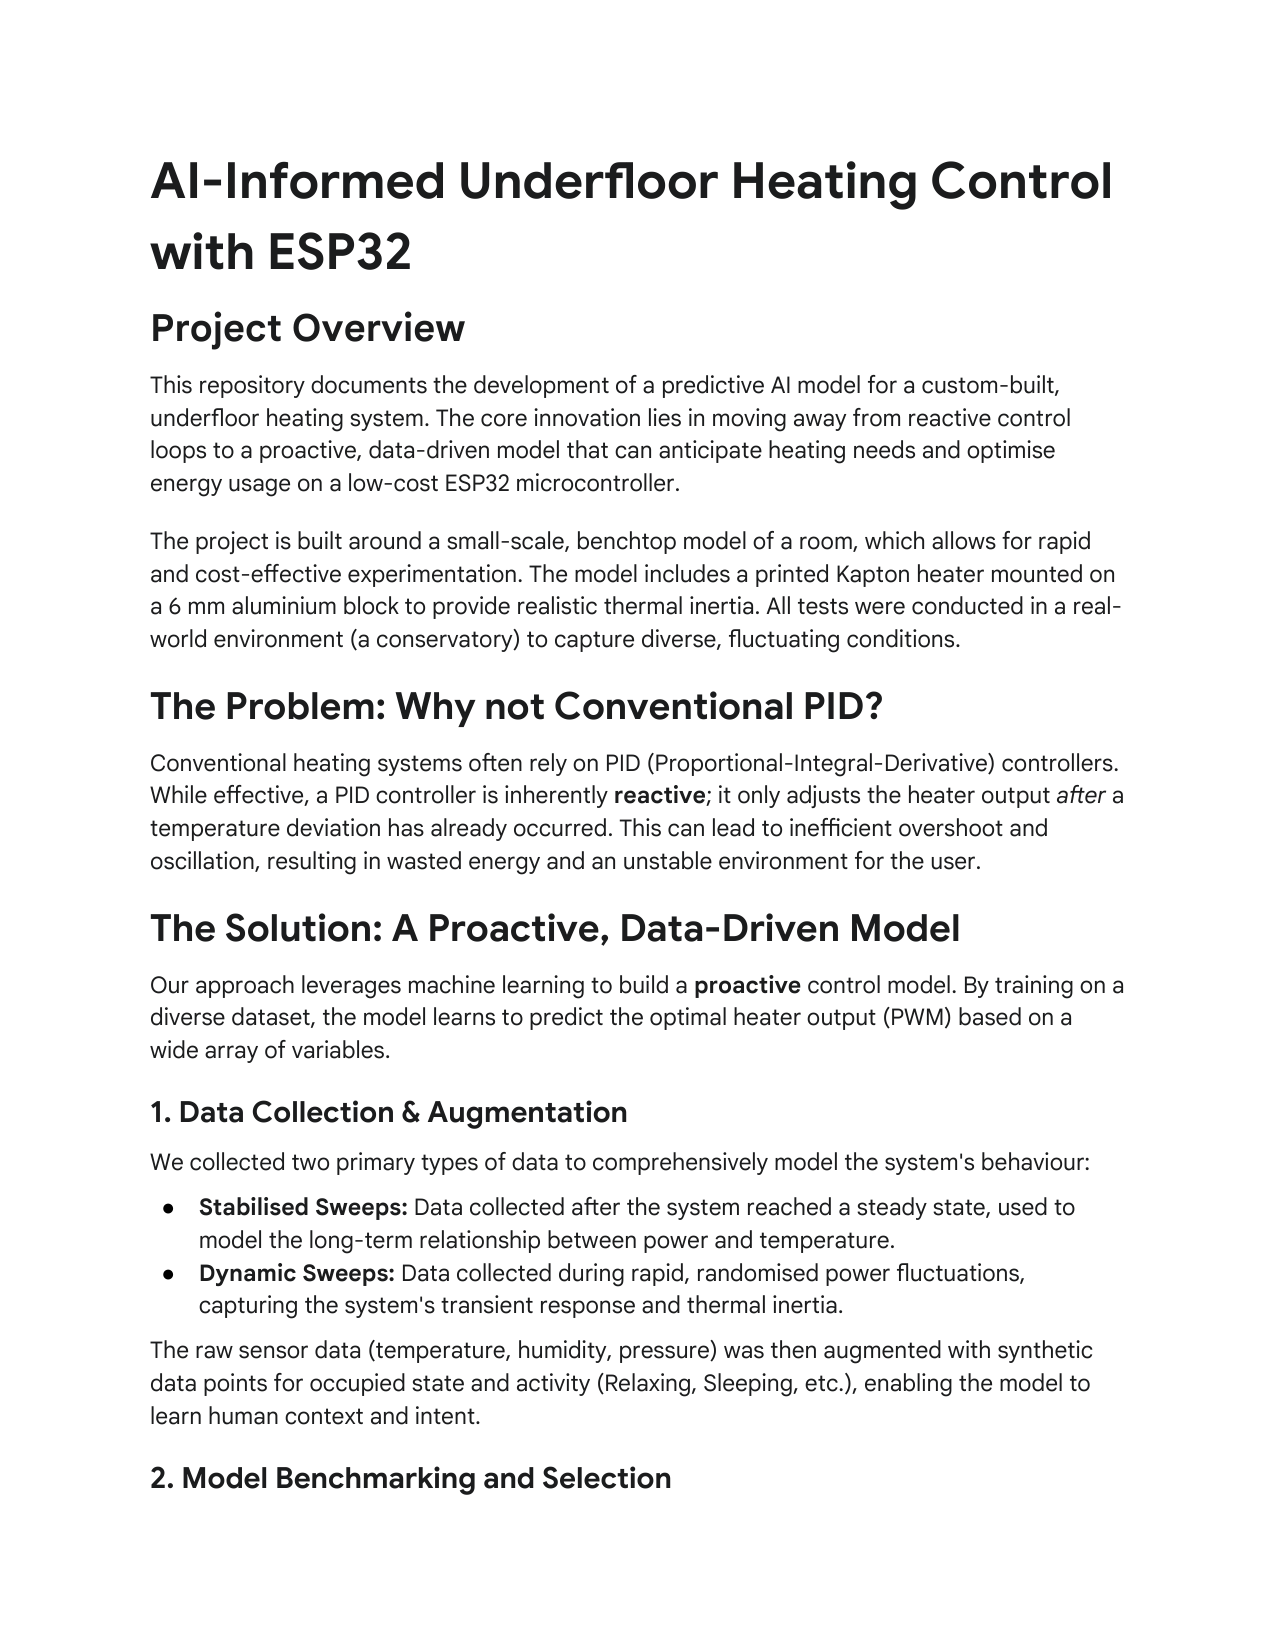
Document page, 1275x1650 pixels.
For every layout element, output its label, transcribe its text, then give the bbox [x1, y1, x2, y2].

subtitle 2. Model Benchmarking and Selection [150, 1460, 1125, 1496]
subtitle AI-Informed Underfloor Heating Control with ESP32 [150, 150, 1125, 284]
text We collected two primary types of data to comprehensively model the system's behaviour: [150, 1148, 1125, 1177]
list Dynamic Sweeps: Data collected during rapid, randomised power fluctuations, capturing the system's transient response and thermal inertia. [161, 1259, 1125, 1320]
text The raw sensor data (temperature, humidity, pressure) was then augmented with synthetic data points for occupied state and activity (Relaxing, Sleeping, etc.), enabling the model to learn human context and intent. [150, 1337, 1125, 1431]
text The project is built around a small-scale, benchtop model of a room, which allows for rapid and cost-effective experimentation. The model includes a printed Kapton heater mounted on a 6 mm aluminium block to provide realistic thermal inertia. All tests were conducted in a real-world environment (a conservatory) to capture diverse, fluctuating conditions. [150, 527, 1125, 654]
text Conventional heating systems often rely on PID (Proportional-Integral-Derivative) controllers. While effective, a PID controller is inherently reactive; it only adjusts the heater output after a temperature deviation has already occurred. This can lead to inefficient overshoot and oscillation, resulting in wasted energy and an unstable environment for the user. [150, 749, 1125, 876]
text This repository documents the development of a predictive AI model for a custom-built, underfloor heating system. The core innovation lies in moving away from reactive control loops to a proactive, data-driven model that can anticipate heating needs and optimise energy usage on a low-cost ESP32 microcontroller. [150, 371, 1125, 498]
subtitle Project Overview [150, 305, 1125, 352]
subtitle The Solution: A Proactive, Data-Driven Model [150, 905, 1125, 952]
list Stabilised Sweeps: Data collected after the system reached a steady state, used to model the long-term relationship between power and temperature. [161, 1193, 1125, 1255]
subtitle 1. Data Collection & Augmentation [150, 1094, 1125, 1131]
subtitle The Problem: Why not Conventional PID? [150, 683, 1125, 730]
text Our approach leverages machine learning to build a proactive control model. By training on a diverse dataset, the model learns to predict the optimal heater output (PWM) based on a wide array of variables. [150, 971, 1125, 1065]
